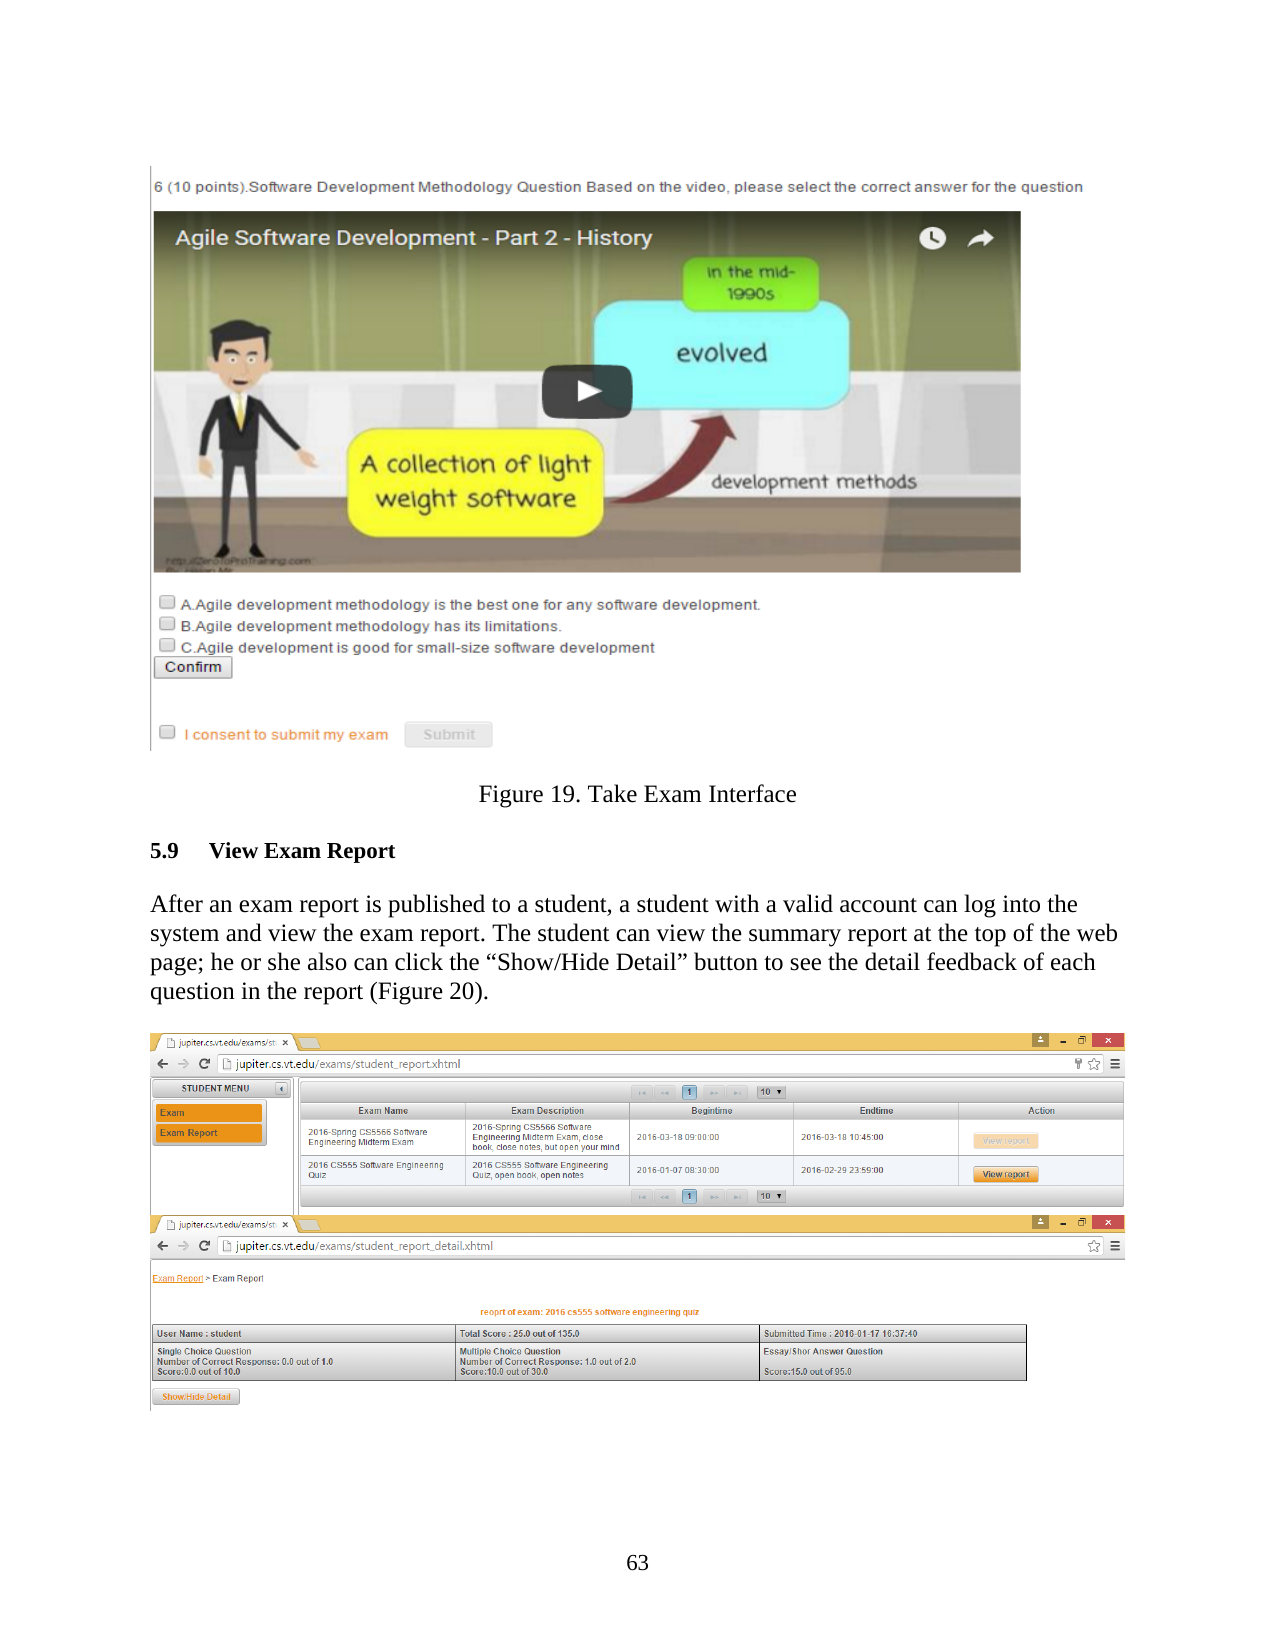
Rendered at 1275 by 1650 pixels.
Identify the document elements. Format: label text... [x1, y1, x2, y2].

subtitle View Exam Report [150, 837, 1125, 863]
picture [150, 1033, 1125, 1411]
picture [150, 166, 1125, 751]
